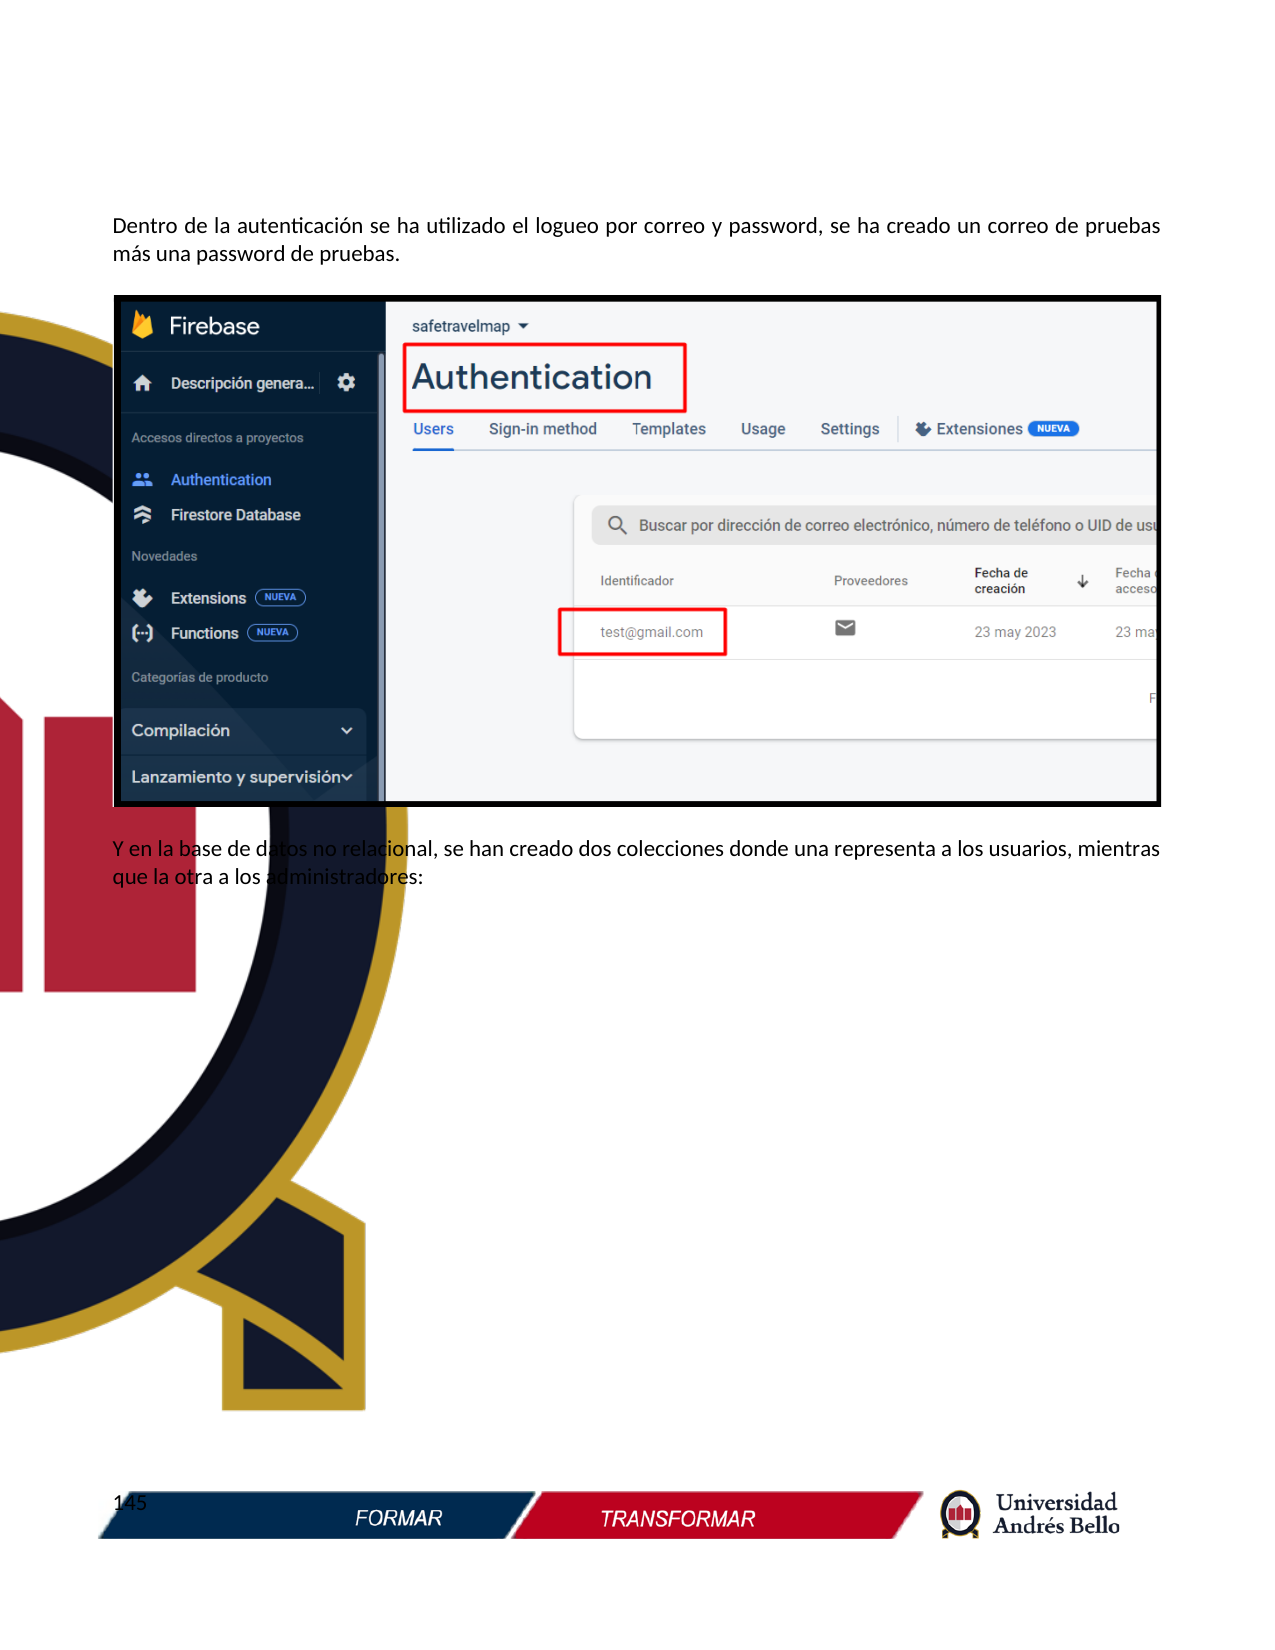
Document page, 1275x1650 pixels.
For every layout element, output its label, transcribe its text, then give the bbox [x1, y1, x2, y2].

text Y en la base de datos no relacional, se han creado dos colecciones donde una representa a los usuarios, mientras que la otra a los administradores: [112, 834, 1162, 890]
picture [0, 295, 1162, 1423]
text Dentro de la autenticación se ha utilizado el logueo por correo y password, se ha creado un correo de pruebas más una password de pruebas. [112, 211, 1162, 267]
picture [97, 1489, 1120, 1539]
